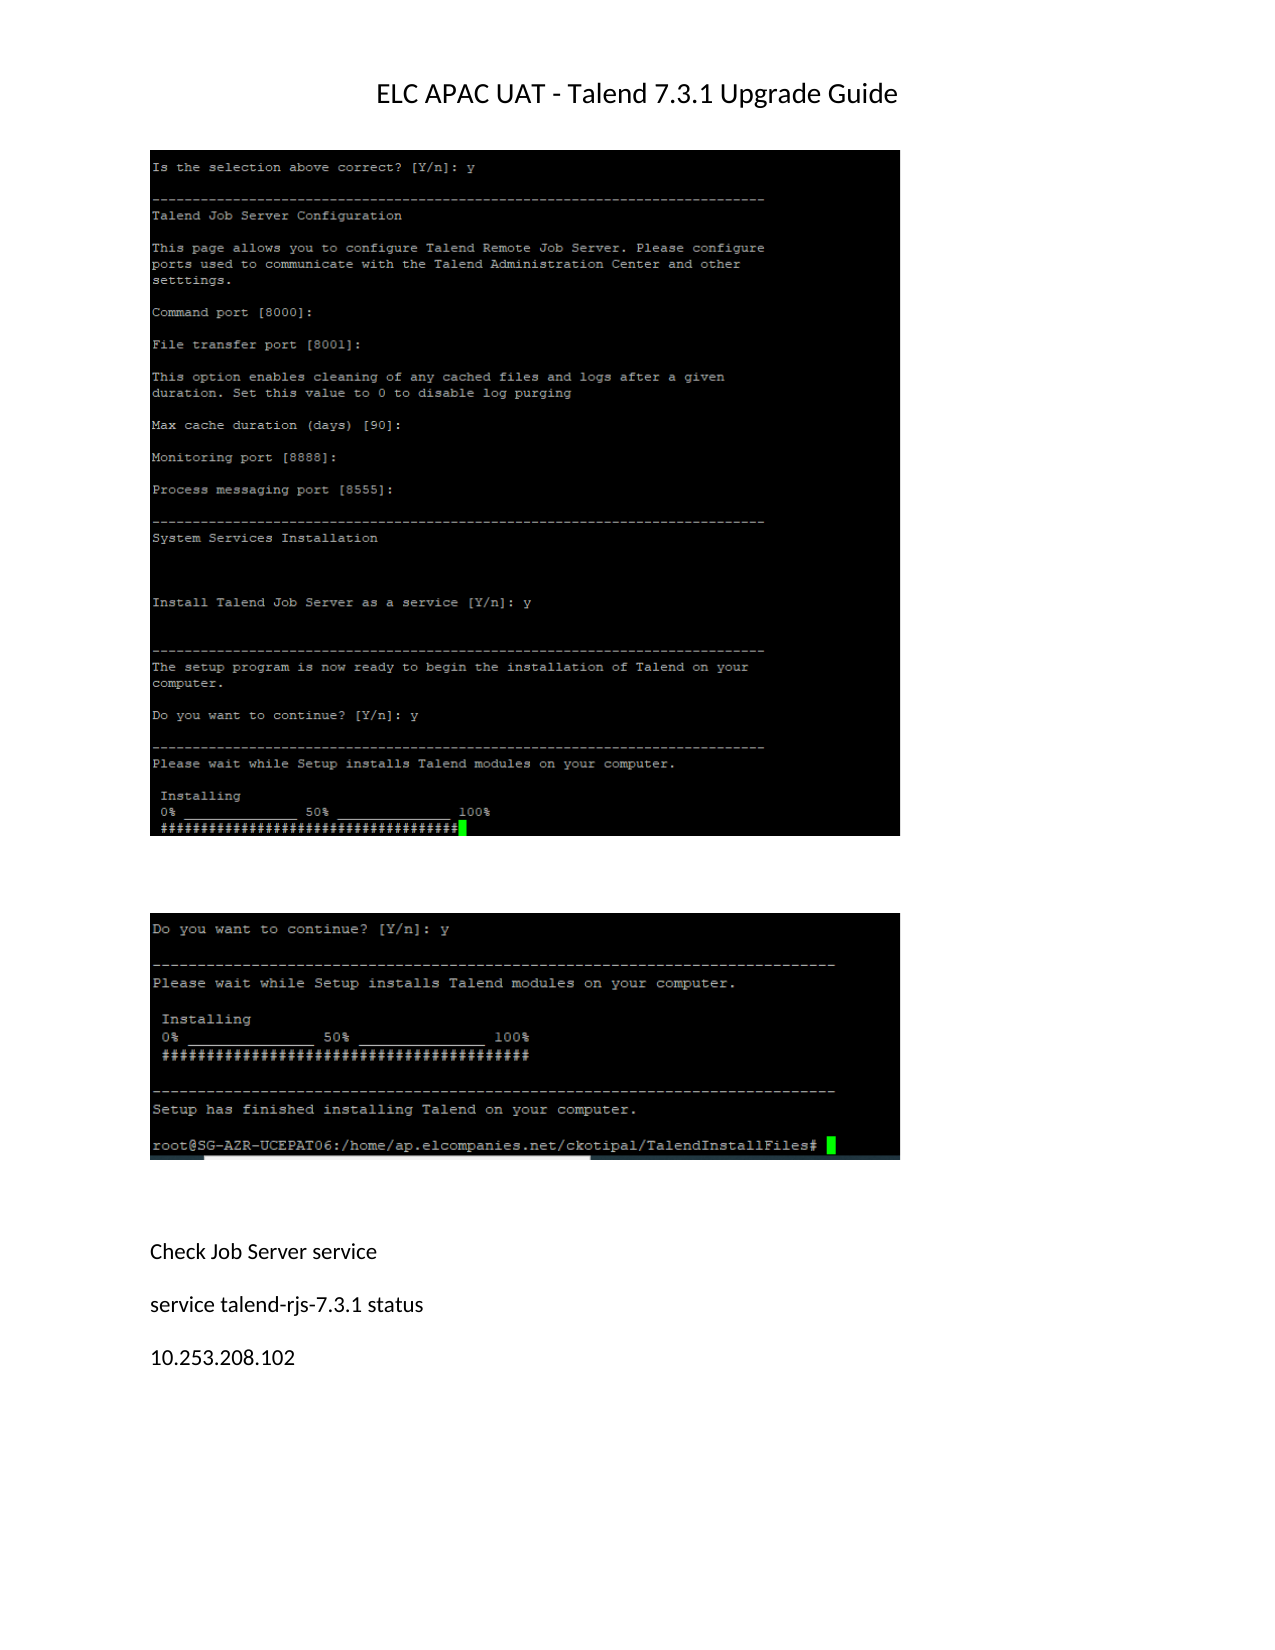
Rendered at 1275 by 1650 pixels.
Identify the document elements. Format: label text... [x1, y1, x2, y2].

picture [150, 913, 901, 1160]
text Check Job Server service [150, 1237, 1125, 1265]
text 10.253.208.102 [150, 1343, 1125, 1371]
picture [150, 150, 901, 836]
text service talend-rjs-7.3.1 status [150, 1290, 1125, 1318]
